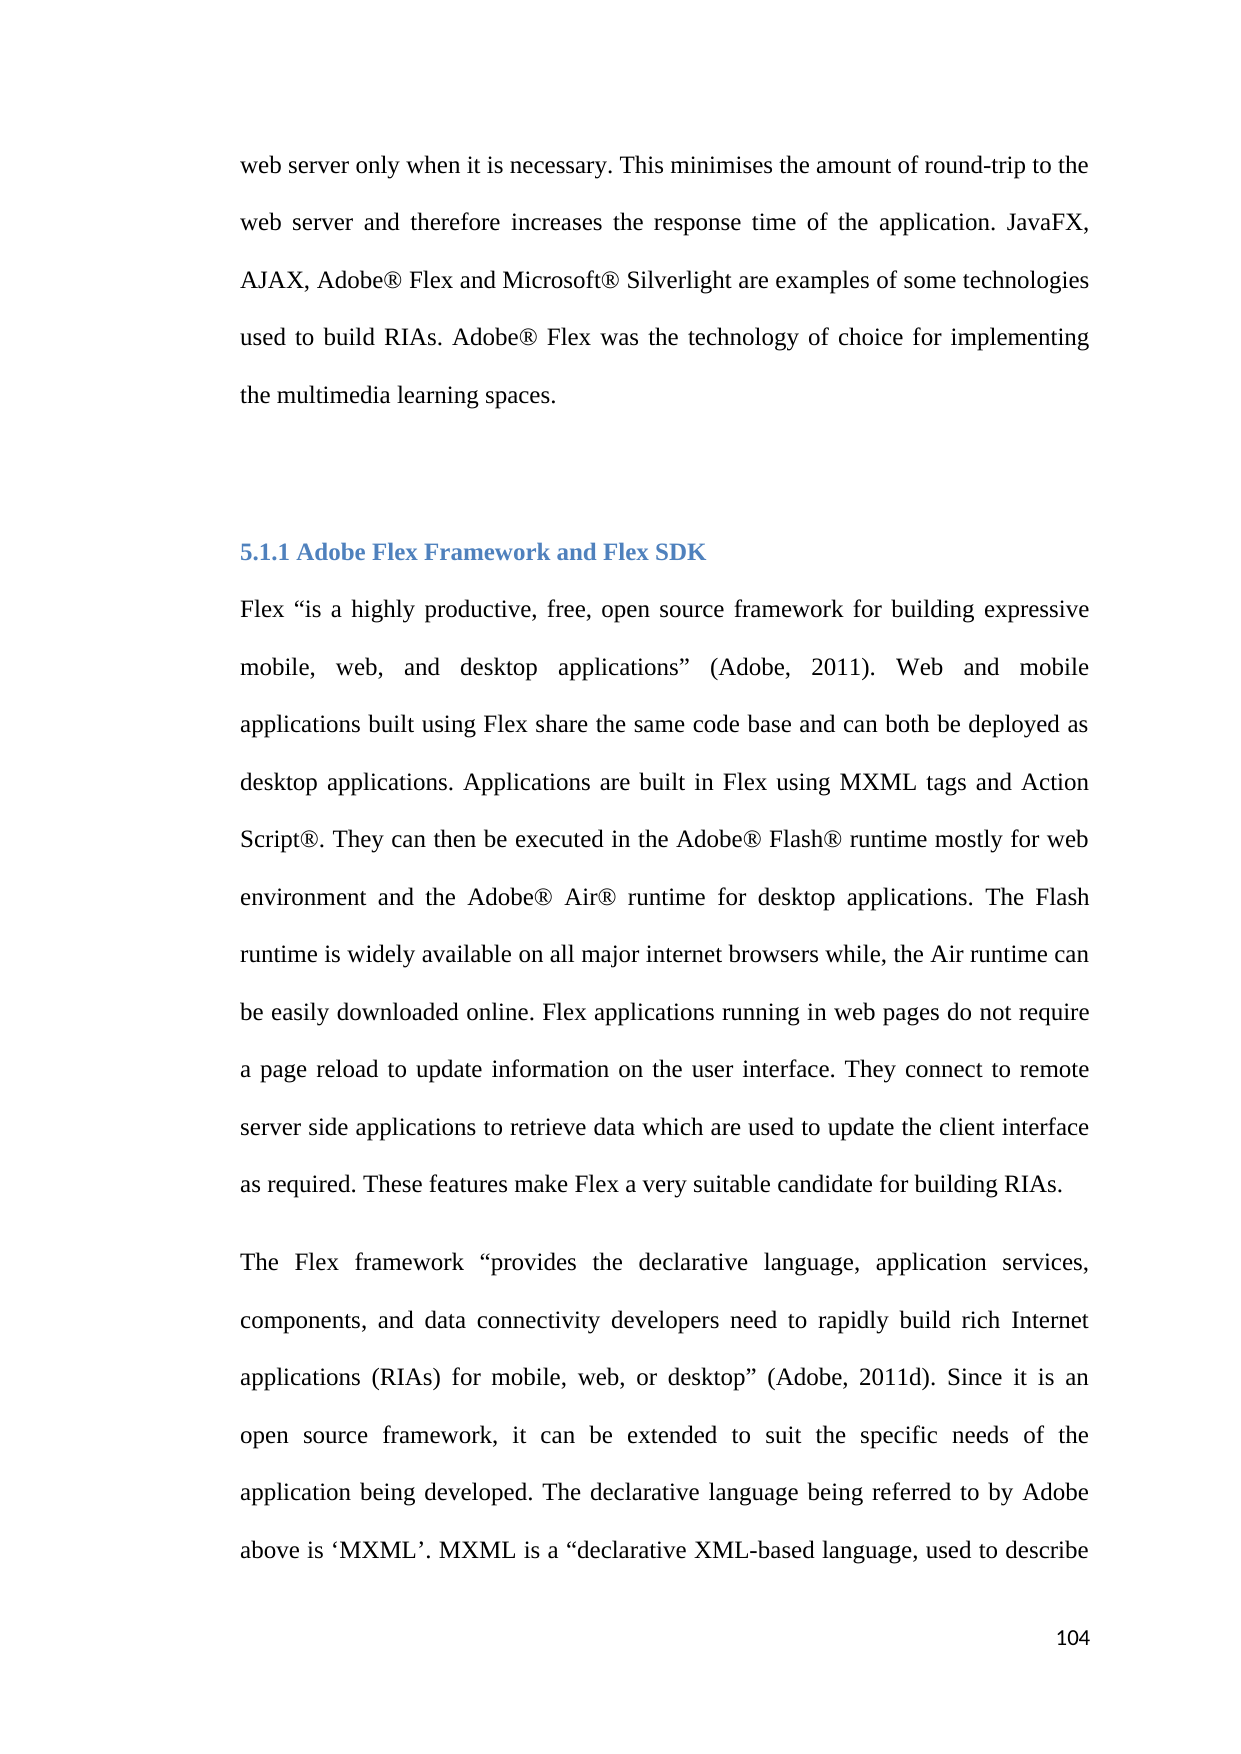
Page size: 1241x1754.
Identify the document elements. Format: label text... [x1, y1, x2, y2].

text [240, 150, 1090, 409]
subtitle 5.1.1 Adobe Flex Framework and Flex SDK [240, 537, 1090, 565]
text Flex “is a highly productive, free, open source framework for building expressive mobile, web, and desktop applications” (Adobe, 2011). Web and mobile applications built using Flex share the same code base and can both be deployed as desktop applications. Applications are built in Flex using MXML tags and Action Script®. They can then be executed in the Adobe® Flash® runtime mostly for web environment and the Adobe® Air® runtime for desktop applications. The Flash runtime is widely available on all major internet browsers while, the Air runtime can be easily downloaded online. Flex applications running in web pages do not require a page reload to update information on the user interface. They connect to remote server side applications to retrieve data which are used to update the client interface as required. These features make Flex a very suitable candidate for building RIAs. [240, 594, 1090, 1198]
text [240, 1247, 1090, 1564]
